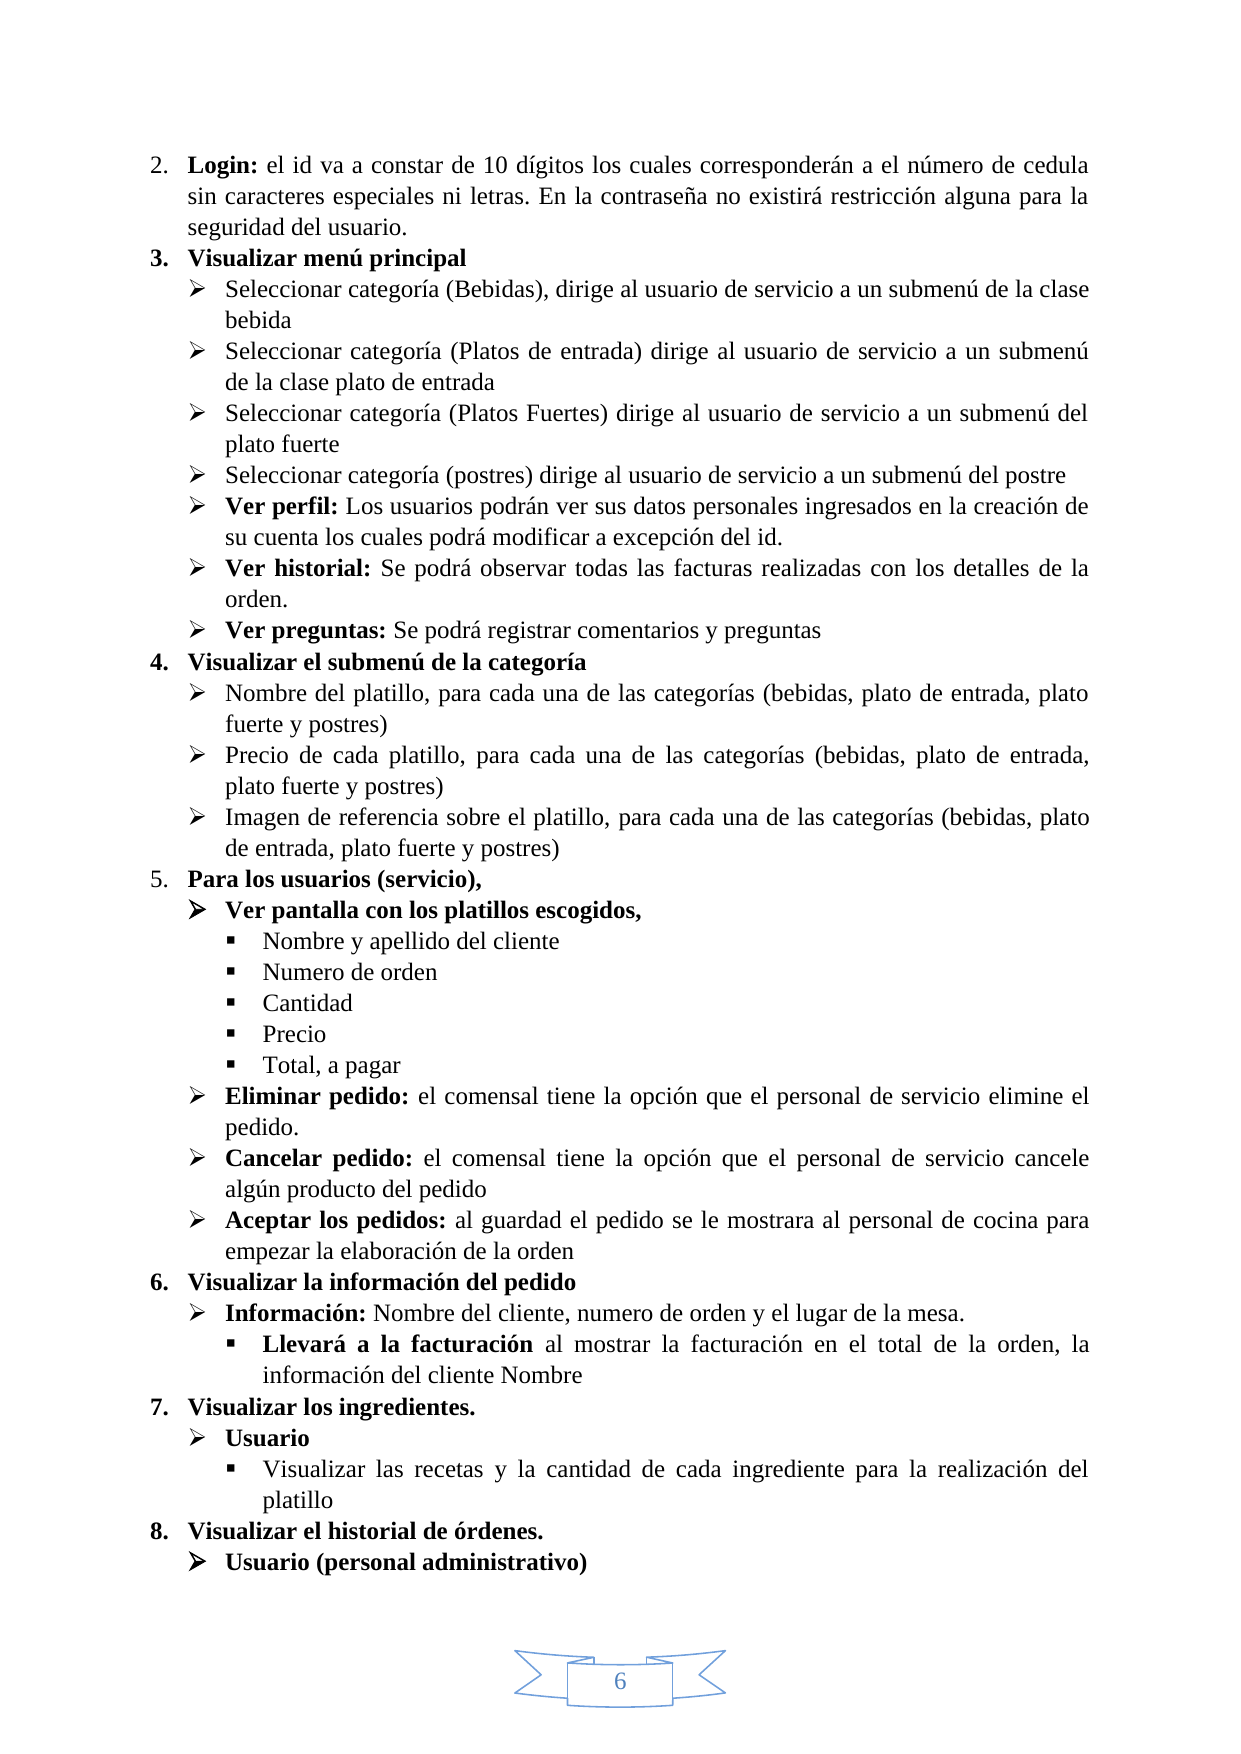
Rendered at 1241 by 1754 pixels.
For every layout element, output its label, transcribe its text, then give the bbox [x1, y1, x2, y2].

list Precio de cada platillo, para cada una de las categorías (bebidas, plato de entrada, plato fuerte y postres) [187, 740, 1090, 799]
list Numero de orden [225, 957, 1090, 986]
list Eliminar pedido: el comensal tiene la opción que el personal de servicio elimine el pedido. [187, 1081, 1090, 1141]
list Nombre del platillo, para cada una de las categorías (bebidas, plato de entrada, plato fuerte y postres) [187, 678, 1090, 737]
list Usuario [187, 1423, 1090, 1451]
list Visualizar menú principal [150, 243, 1090, 272]
list Visualizar el historial de órdenes. [150, 1516, 1090, 1544]
list Login: el id va a constar de 10 dígitos los cuales corresponderán a el número de cedula sin caracteres especiales ni letras. En la contraseña no existirá restricción alguna para la seguridad del usuario. [150, 150, 1090, 241]
list Visualizar el submenú de la categoría [150, 647, 1090, 675]
list Ver perfil: Los usuarios podrán ver sus datos personales ingresados en la creación de su cuenta los cuales podrá modificar a excepción del id. [187, 491, 1090, 551]
list Llevará a la facturación al mostrar la facturación en el total de la orden, la información del cliente Nombre [225, 1329, 1090, 1389]
list Usuario (personal administrativo) [187, 1547, 1090, 1576]
list Cancelar pedido: el comensal tiene la opción que el personal de servicio cancele algún producto del pedido [187, 1143, 1090, 1203]
list Cantidad [225, 988, 1090, 1017]
list Visualizar la información del pedido [150, 1267, 1090, 1296]
list Para los usuarios (servicio), [150, 864, 1090, 893]
list Información: Nombre del cliente, numero de orden y el lugar de la mesa. [187, 1298, 1090, 1327]
list Precio [225, 1019, 1090, 1048]
list Aceptar los pedidos: al guardad el pedido se le mostrara al personal de cocina para empezar la elaboración de la orden [187, 1205, 1090, 1265]
list Ver preguntas: Se podrá registrar comentarios y preguntas [187, 616, 1090, 644]
list Seleccionar categoría (Bebidas), dirige al usuario de servicio a un submenú de la clase bebida [187, 274, 1090, 334]
list Imagen de referencia sobre el platillo, para cada una de las categorías (bebidas, plato de entrada, plato fuerte y postres) [187, 802, 1090, 862]
list Ver historial: Se podrá observar todas las facturas realizadas con los detalles de la orden. [187, 553, 1090, 613]
list Seleccionar categoría (Platos de entrada) dirige al usuario de servicio a un submenú de la clase plato de entrada [187, 336, 1090, 396]
list Seleccionar categoría (Platos Fuertes) dirige al usuario de servicio a un submenú del plato fuerte [187, 398, 1090, 458]
list Nombre y apellido del cliente [225, 926, 1090, 955]
list Seleccionar categoría (postres) dirige al usuario de servicio a un submenú del postre [187, 460, 1090, 489]
list Ver pantalla con los platillos escogidos, [187, 895, 1090, 924]
list Total, a pagar [225, 1050, 1090, 1079]
list Visualizar las recetas y la cantidad de cada ingrediente para la realización del platillo [225, 1454, 1090, 1513]
list Visualizar los ingredientes. [150, 1392, 1090, 1420]
